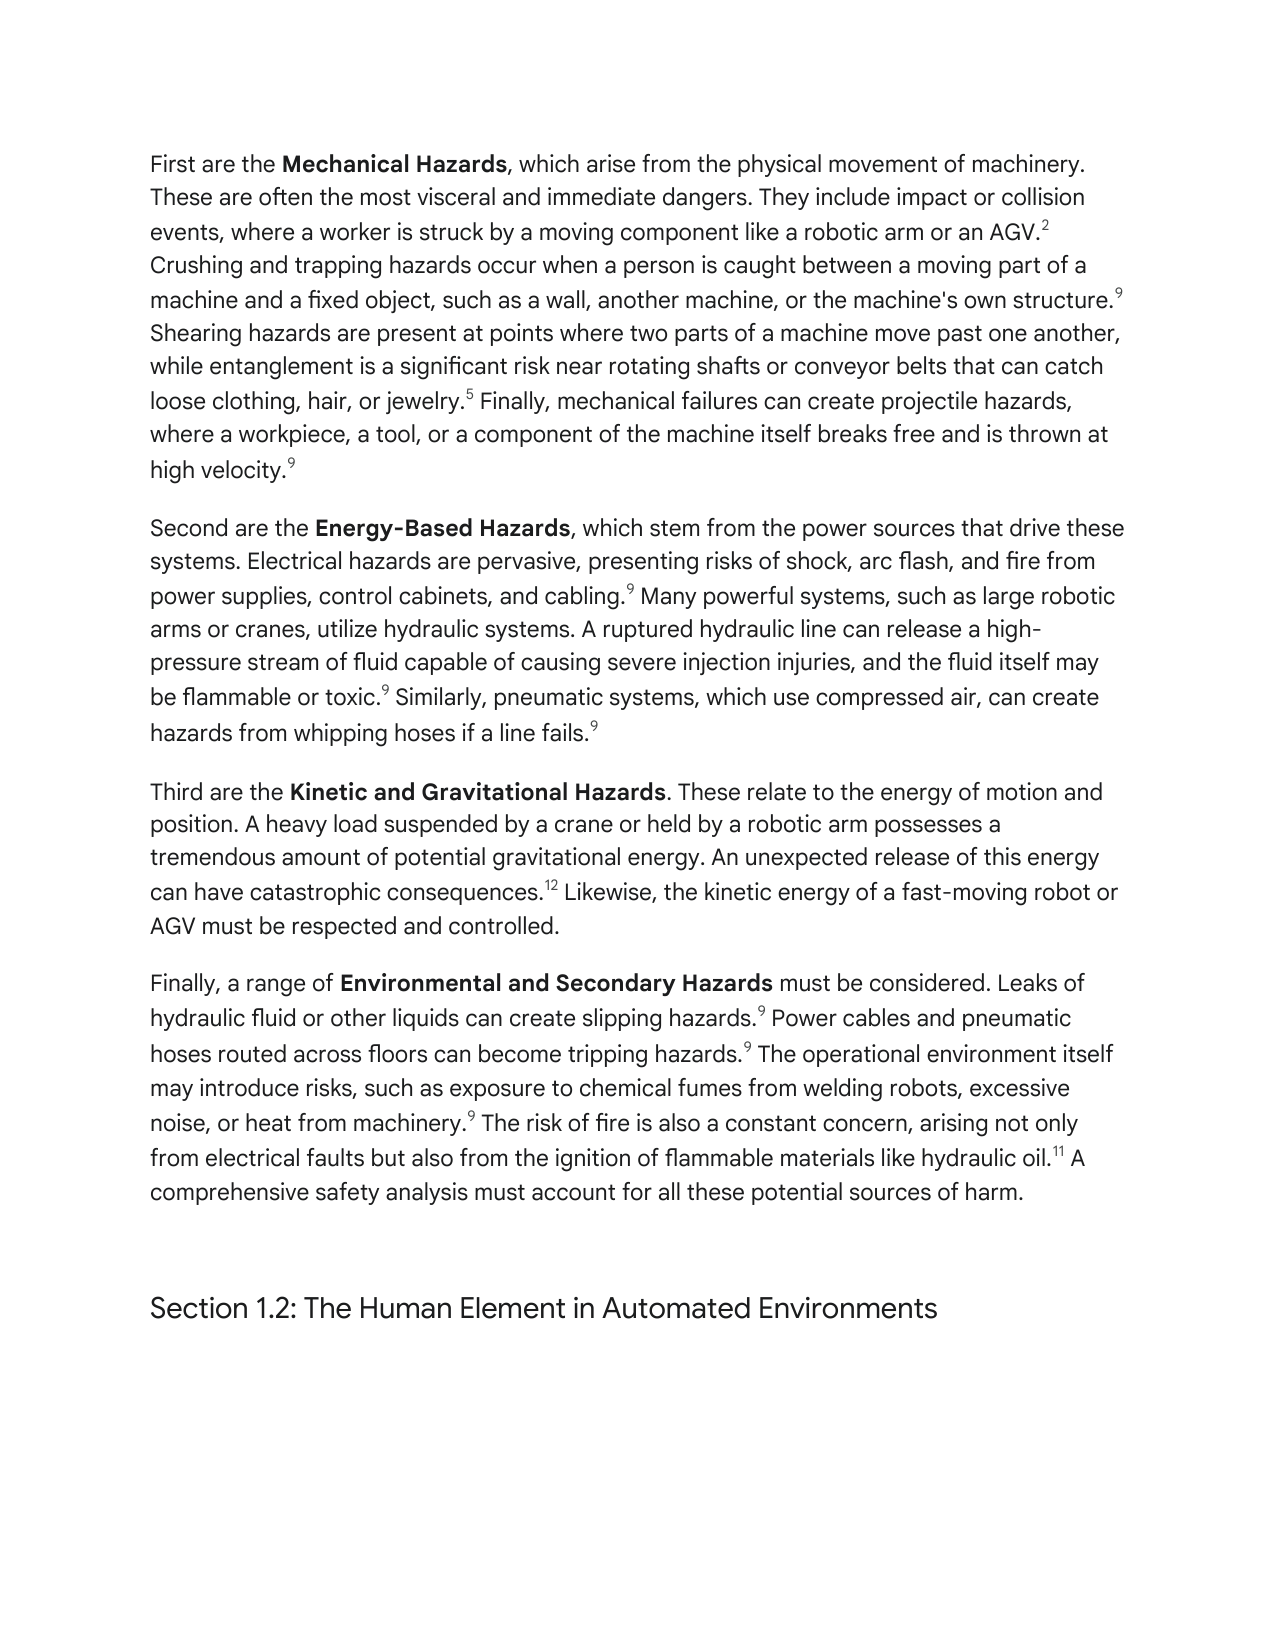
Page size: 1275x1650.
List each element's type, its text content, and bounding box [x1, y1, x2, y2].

text First are the Mechanical Hazards, which arise from the physical movement of machinery. These are often the most visceral and immediate dangers. They include impact or collision events, where a worker is struck by a moving component like a robotic arm or an AGV.2 Crushing and trapping hazards occur when a person is caught between a moving part of a machine and a fixed object, such as a wall, another machine, or the machine's own structure.9 Shearing hazards are present at points where two parts of a machine move past one another, while entanglement is a significant risk near rotating shafts or conveyor belts that can catch loose clothing, hair, or jewelry.5 Finally, mechanical failures can create projectile hazards, where a workpiece, a tool, or a component of the machine itself breaks free and is thrown at high velocity.9 [150, 150, 1125, 485]
text Third are the Kinetic and Gravitational Hazards. These relate to the energy of motion and position. A heavy load suspended by a crane or held by a robotic arm possesses a tremendous amount of potential gravitational energy. An unexpected release of this energy can have catastrophic consequences.12 Likewise, the kinetic energy of a fast-moving robot or AGV must be respected and controlled. [150, 778, 1125, 941]
subtitle Section 1.2: The Human Element in Automated Environments [150, 1291, 1125, 1327]
text Second are the Energy-Based Hazards, which stem from the power sources that drive these systems. Electrical hazards are pervasive, presenting risks of shock, arc flash, and fire from power supplies, control cabinets, and cabling.9 Many powerful systems, such as large robotic arms or cranes, utilize hydraulic systems. A ruptured hydraulic line can release a high-pressure stream of fluid capable of causing severe injection injuries, and the fluid itself may be flammable or toxic.9 Similarly, pneumatic systems, which use compressed air, can create hazards from whipping hoses if a line fails.9 [150, 514, 1125, 749]
text Finally, a range of Environmental and Secondary Hazards must be considered. Leaks of hydraulic fluid or other liquids can create slipping hazards.9 Power cables and pneumatic hoses routed across floors can become tripping hazards.9 The operational environment itself may introduce risks, such as exposure to chemical fumes from welding robots, excessive noise, or heat from machinery.9 The risk of fire is also a constant concern, arising not only from electrical faults but also from the ignition of flammable materials like hydraulic oil.11 A comprehensive safety analysis must account for all these potential sources of harm. [150, 969, 1125, 1207]
